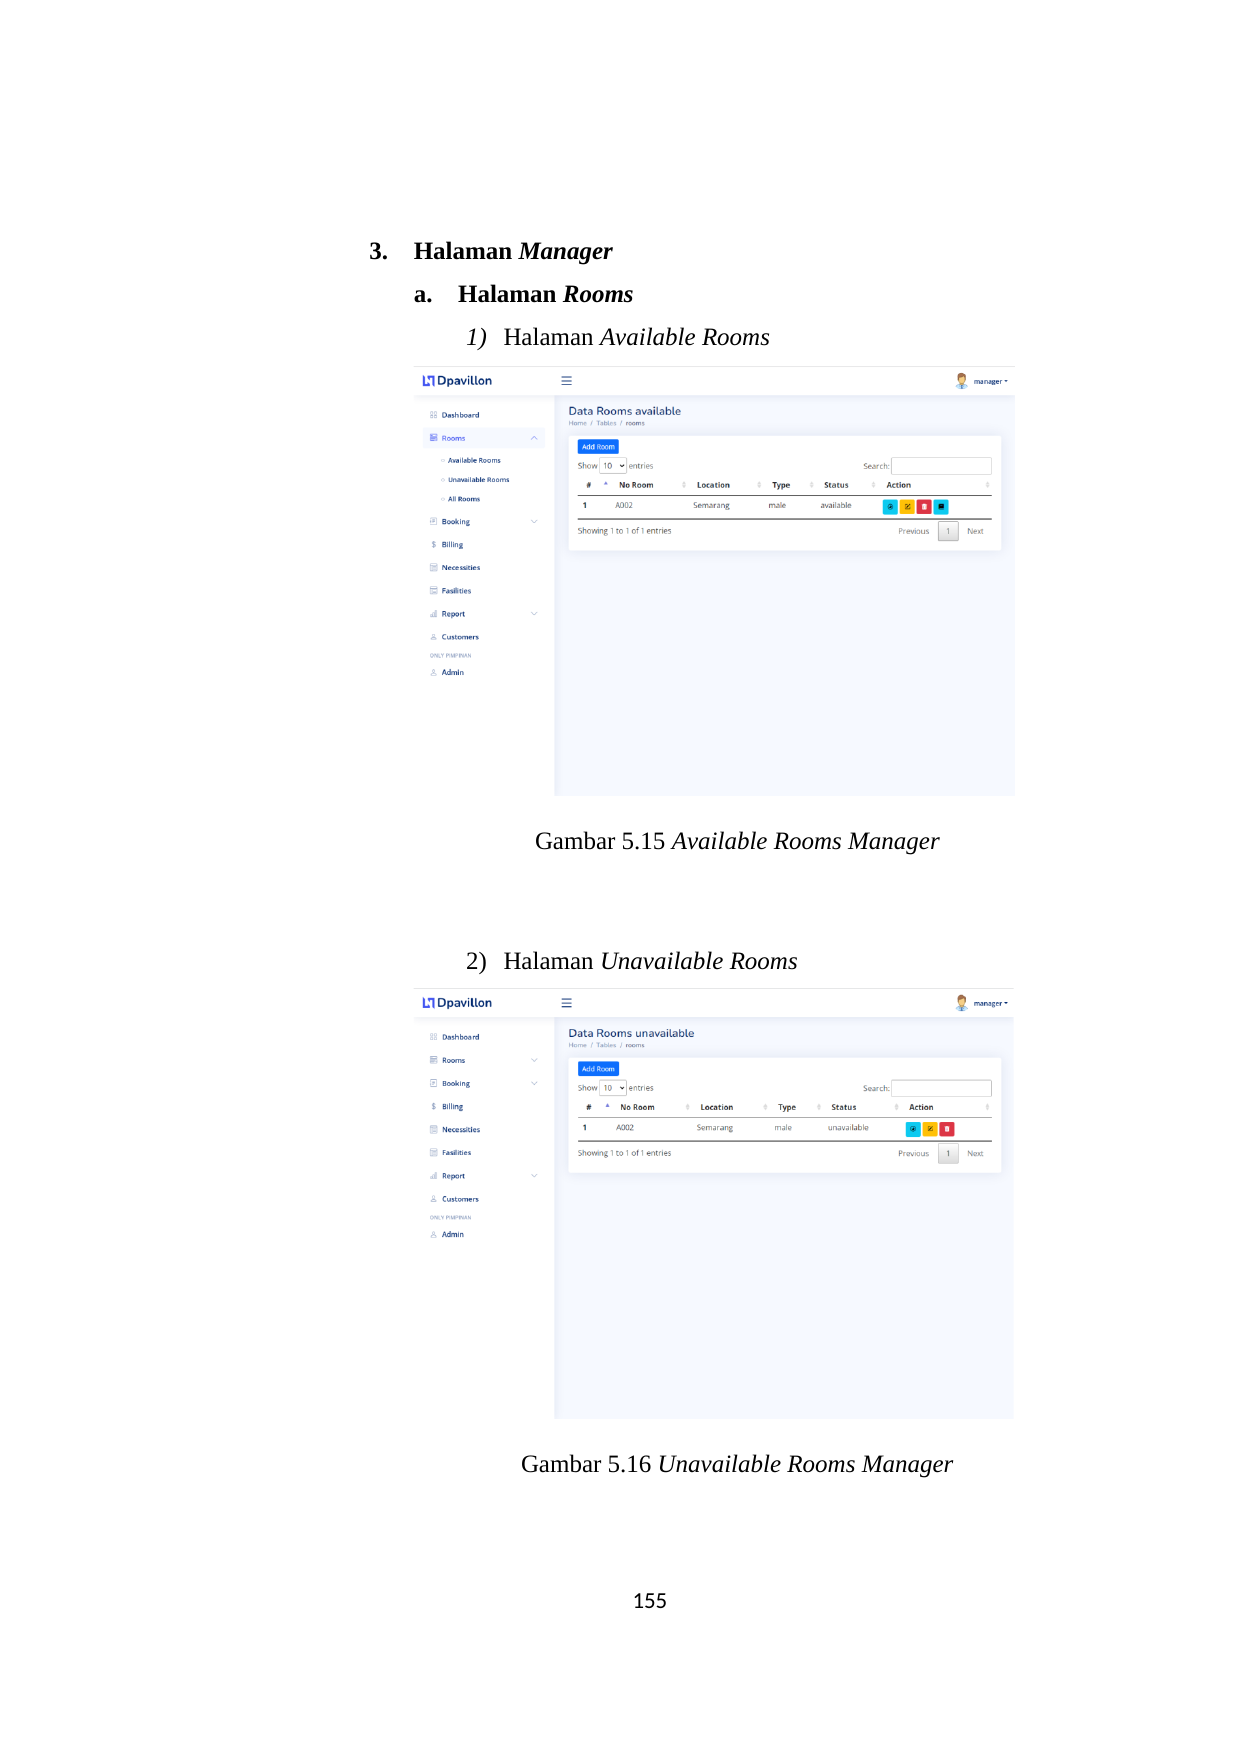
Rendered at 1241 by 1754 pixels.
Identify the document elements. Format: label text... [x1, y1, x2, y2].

list Halaman Available Rooms [466, 322, 1007, 351]
picture [413, 988, 1014, 1419]
text Gambar 5.15 Available Rooms Manager [413, 826, 1063, 855]
text Gambar 5.16 Unavailable Rooms Manager [413, 1449, 1063, 1477]
list Halaman Rooms [413, 279, 1063, 308]
list Halaman Unavailable Rooms [466, 946, 1063, 974]
list Halaman Manager [369, 236, 1063, 265]
picture [413, 365, 1015, 796]
